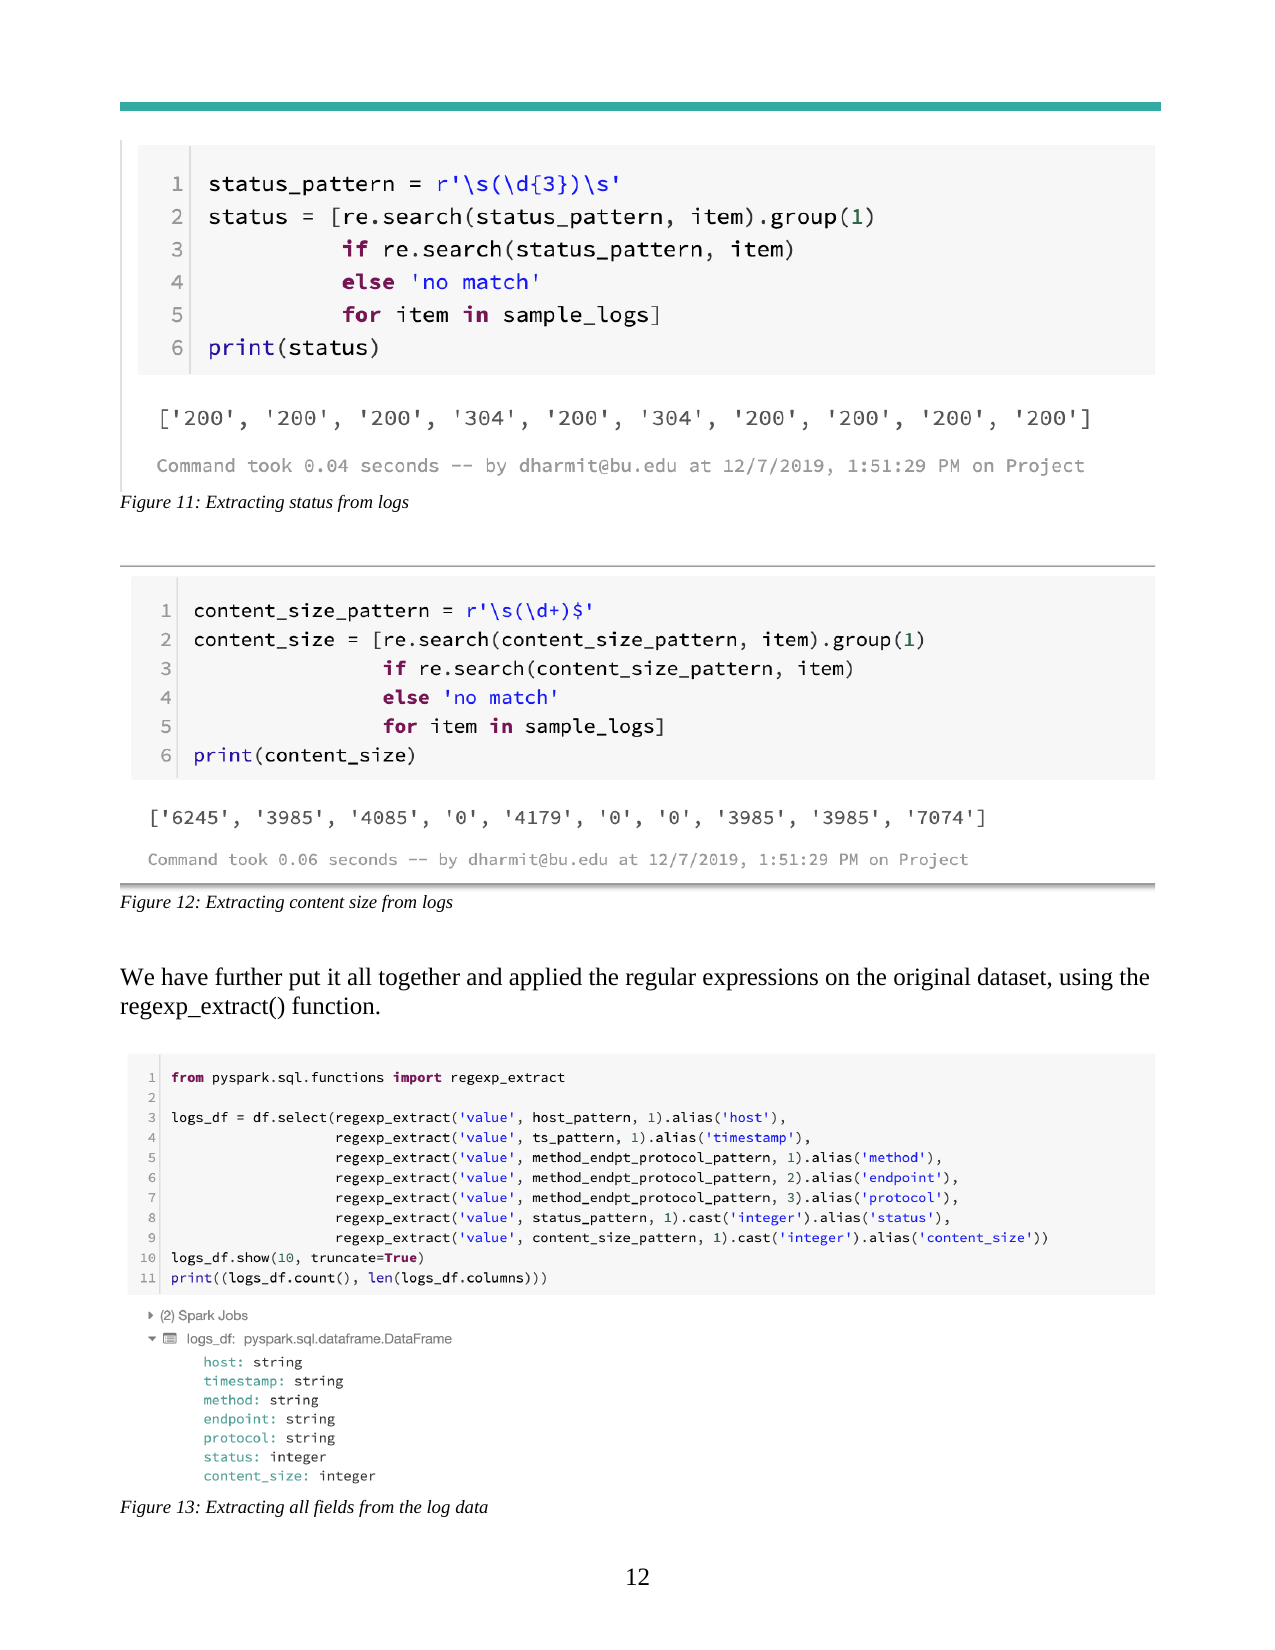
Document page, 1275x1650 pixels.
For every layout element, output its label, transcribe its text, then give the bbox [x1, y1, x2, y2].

picture [120, 1048, 1155, 1496]
text We have further put it all together and applied the regular expressions on the original dataset, using the regexp_extract() function. [120, 962, 1155, 1020]
picture [120, 140, 1155, 492]
picture [120, 562, 1155, 892]
